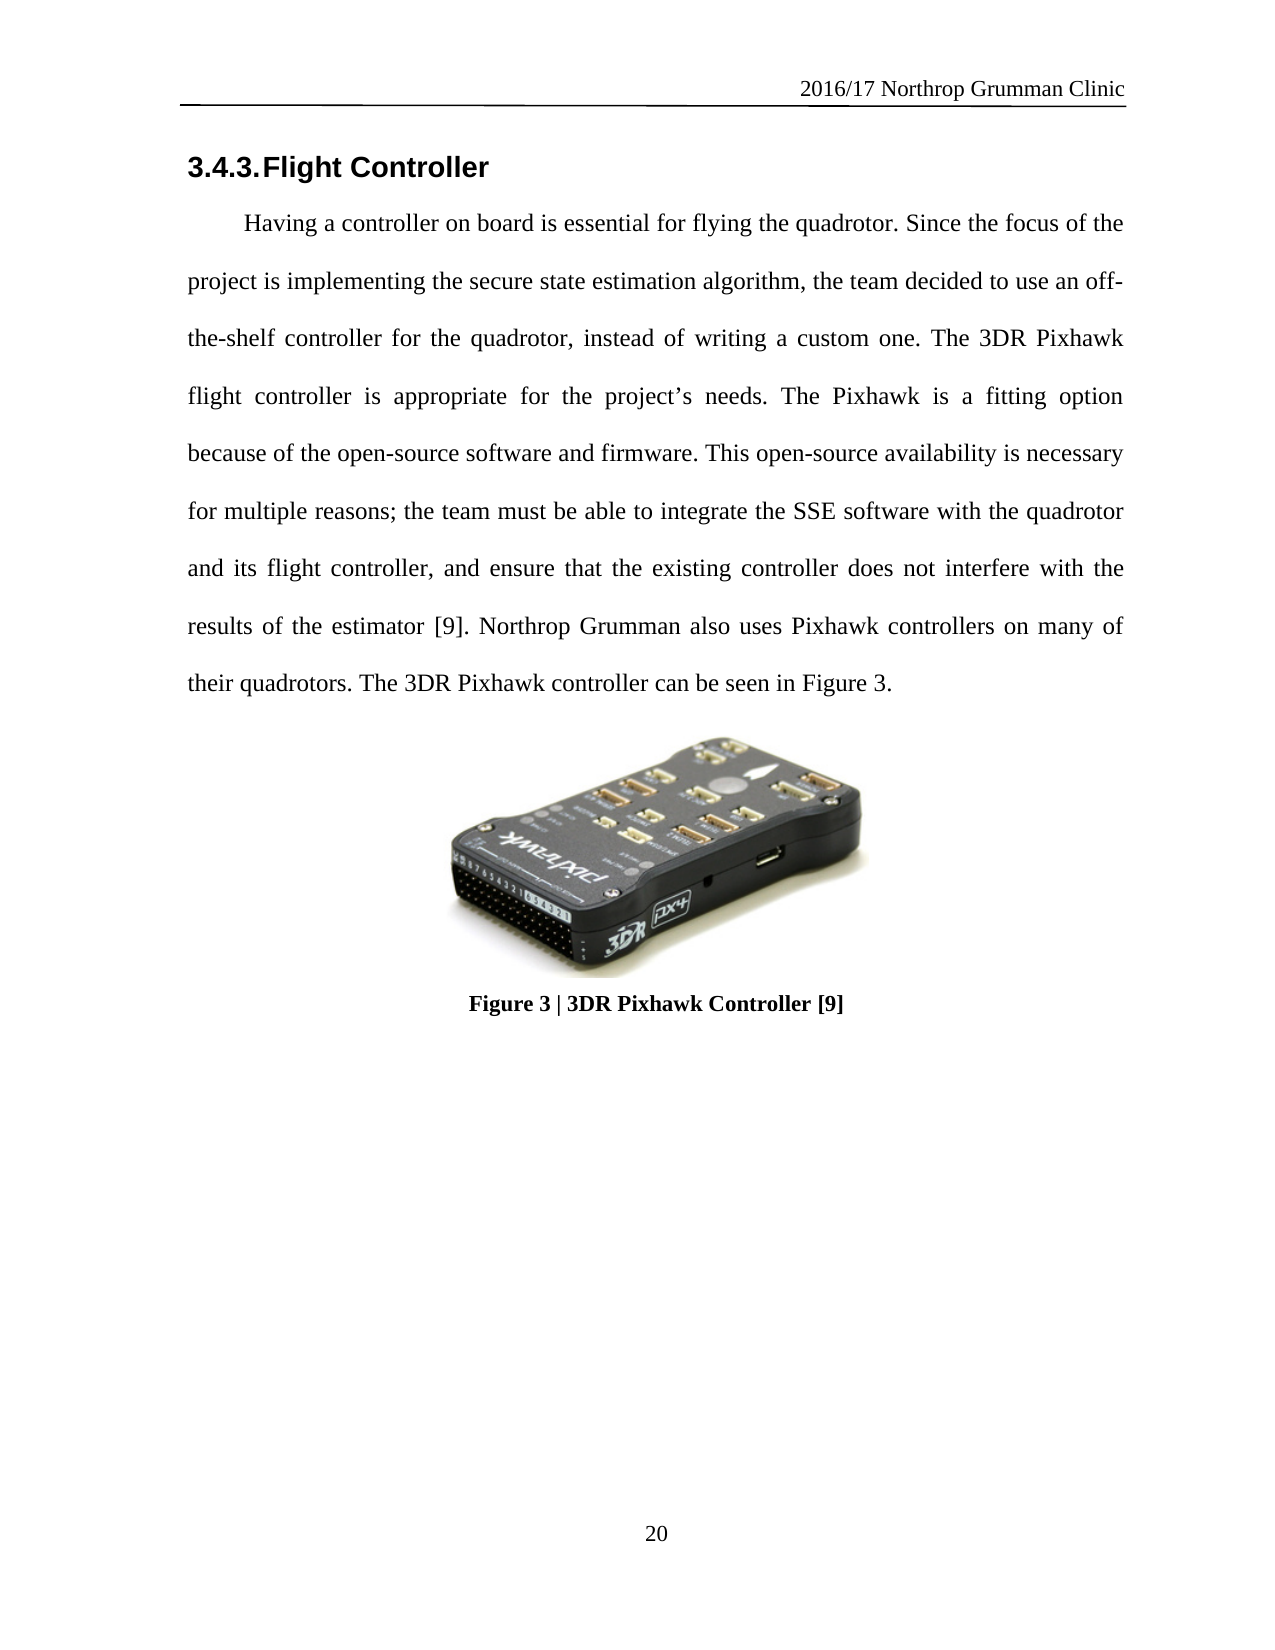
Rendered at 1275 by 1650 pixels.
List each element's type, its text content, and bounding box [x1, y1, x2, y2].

subtitle Flight Controller [187, 150, 1125, 183]
text Having a controller on board is essential for flying the quadrotor. Since the focus of the project is implementing the secure state estimation algorithm, the team decided to use an off-the-shelf controller for the quadrotor, instead of writing a custom one. The 3DR Pixhawk flight controller is appropriate for the project’s needs. The Pixhawk is a fitting option because of the open-source software and firmware. This open-source availability is necessary for multiple reasons; the team must be able to integrate the SSE software with the quadrotor and its flight controller, and ensure that the existing controller does not interfere with the results of the estimator [9]. Northrop Grumman also uses Pixhawk controllers on many of their quadrotors. The 3DR Pixhawk controller can be seen in Figure 3. [187, 208, 1125, 697]
picture [443, 726, 870, 978]
